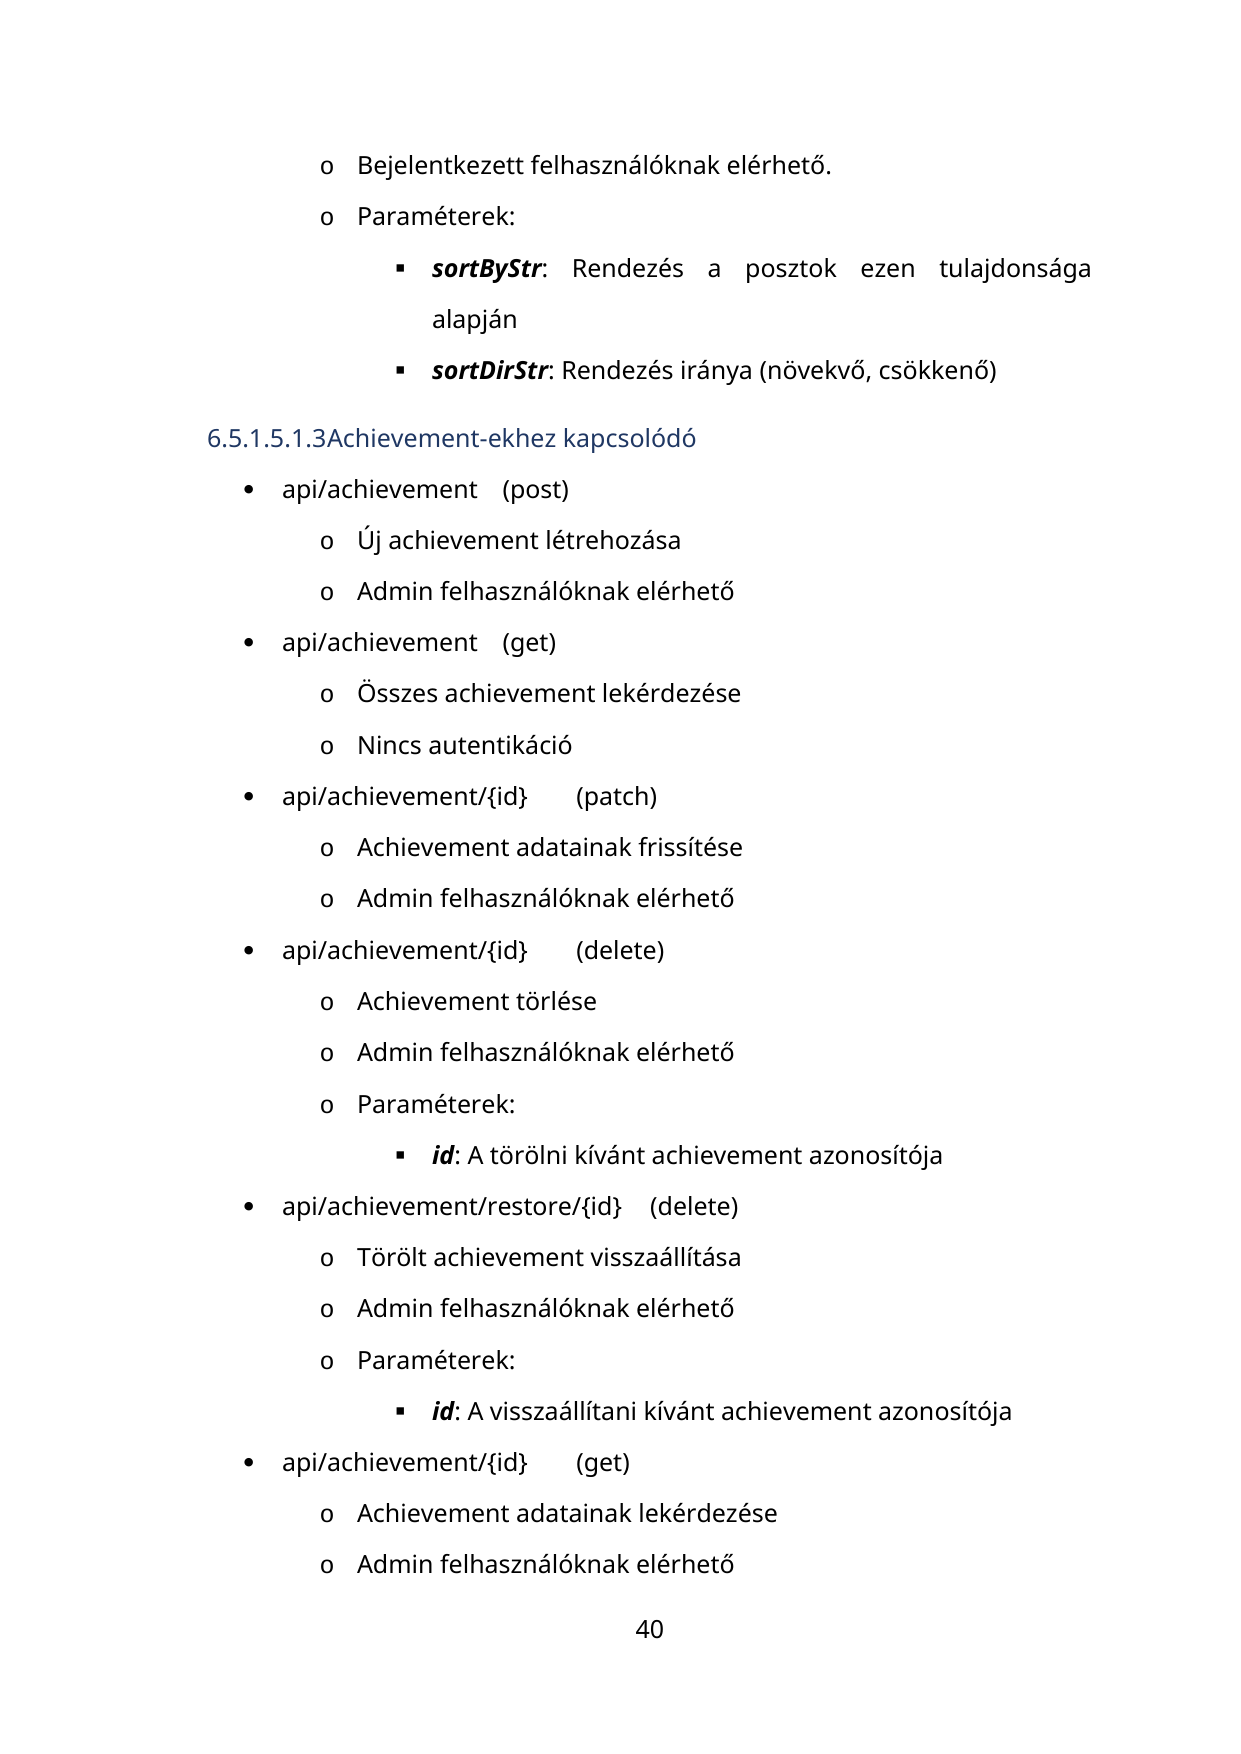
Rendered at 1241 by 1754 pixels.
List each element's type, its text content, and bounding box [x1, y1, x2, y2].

list id: A visszaállítani kívánt achievement azonosítója [394, 1394, 1092, 1428]
list Achievement adatainak lekérdezése [319, 1496, 1092, 1530]
list Bejelentkezett felhasználóknak elérhető. [319, 148, 1092, 182]
list Összes achievement lekérdezése [319, 676, 1092, 710]
list Törölt achievement visszaállítása [319, 1240, 1092, 1274]
list api/achievement/restore/{id} (delete) [244, 1189, 1092, 1223]
list Paraméterek: [319, 199, 1092, 233]
list Új achievement létrehozása [319, 522, 1092, 557]
list Admin felhasználóknak elérhető [319, 881, 1092, 915]
list Achievement törlése [319, 983, 1092, 1018]
list api/achievement/{id} (patch) [244, 779, 1092, 813]
list Admin felhasználóknak elérhető [319, 574, 1092, 608]
list Paraméterek: [319, 1342, 1092, 1377]
list api/achievement (post) [244, 471, 1092, 505]
list Admin felhasználóknak elérhető [319, 1547, 1092, 1581]
list api/achievement/{id} (get) [244, 1445, 1092, 1479]
list Achievement adatainak frissítése [319, 830, 1092, 864]
list Nincs autentikáció [319, 727, 1092, 762]
list api/achievement/{id} (delete) [244, 932, 1092, 967]
list api/achievement (get) [244, 625, 1092, 659]
list id: A törölni kívánt achievement azonosítója [394, 1138, 1092, 1172]
list Paraméterek: [319, 1086, 1092, 1121]
list Admin felhasználóknak elérhető [319, 1291, 1092, 1325]
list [394, 250, 1092, 336]
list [394, 352, 1092, 387]
list Admin felhasználóknak elérhető [319, 1035, 1092, 1069]
subtitle Achievement-ekhez kapcsolódó [207, 420, 1092, 454]
